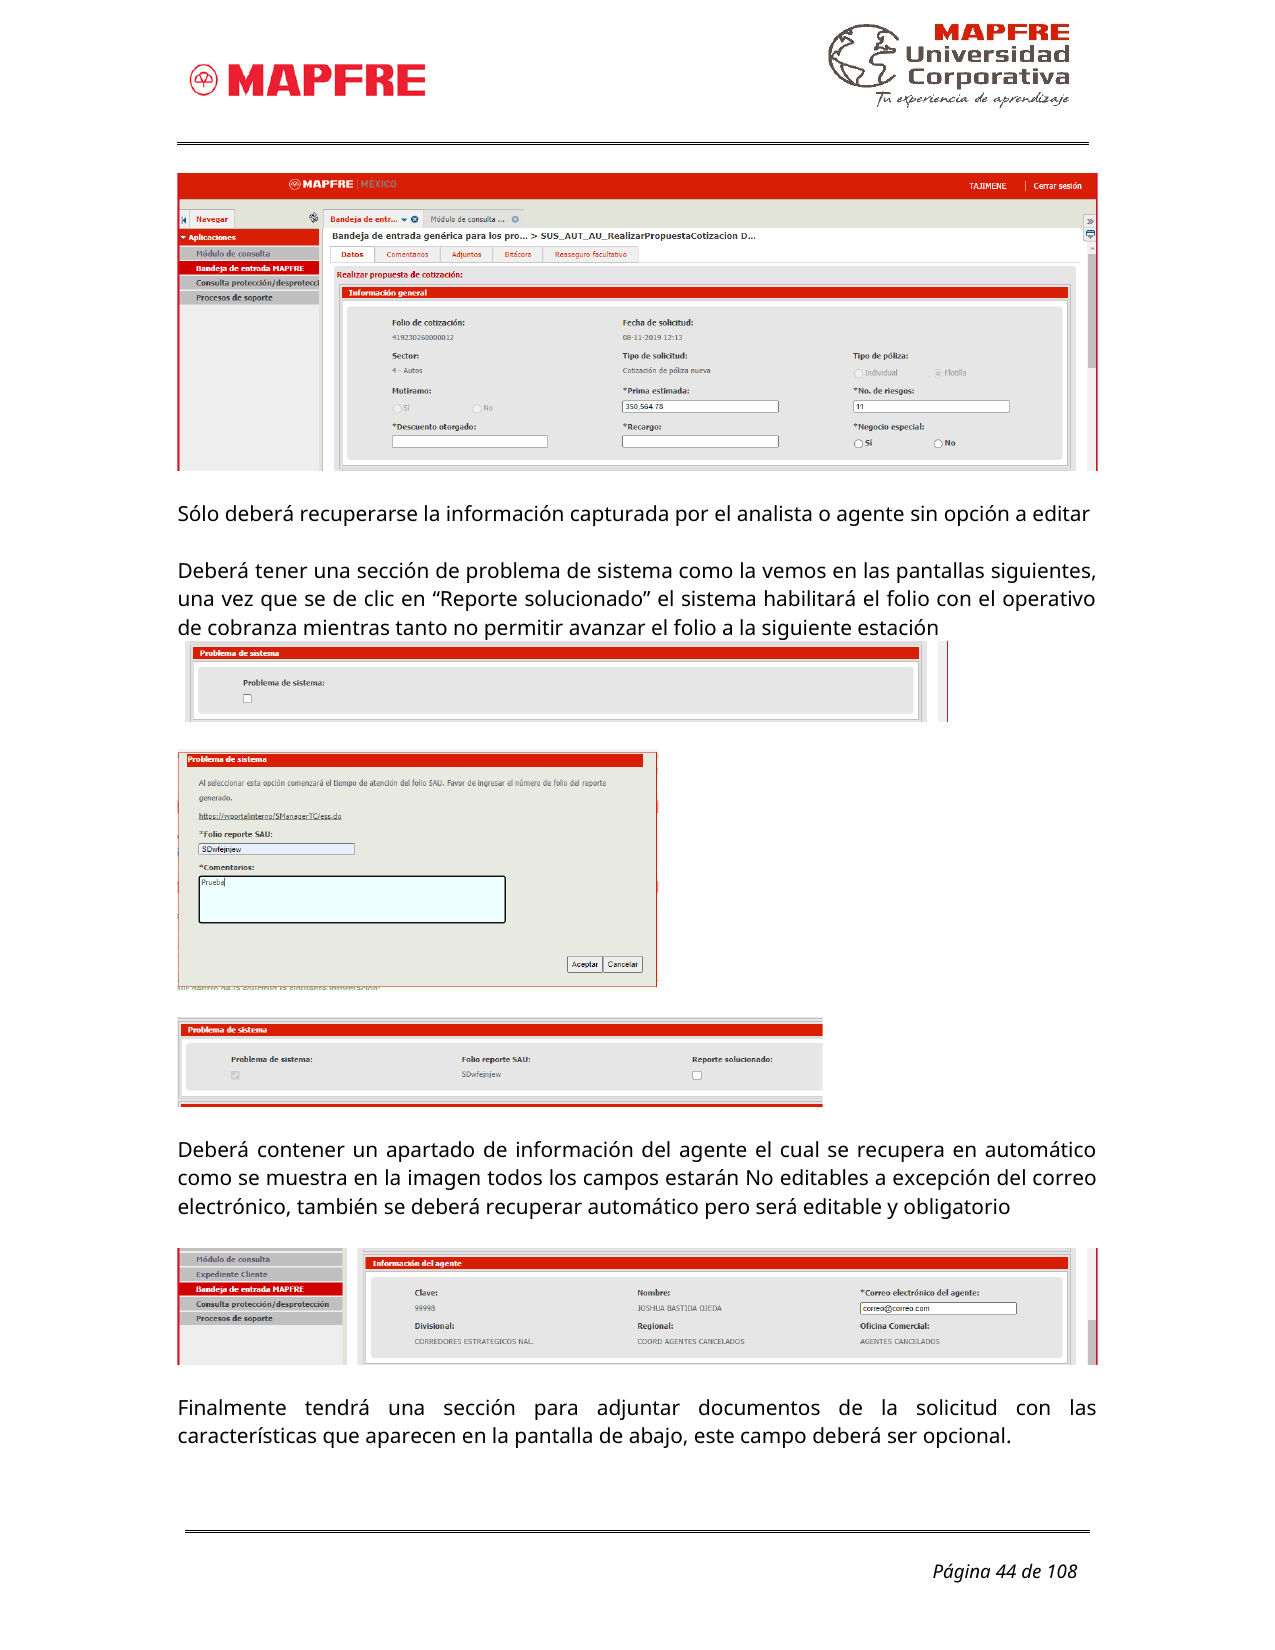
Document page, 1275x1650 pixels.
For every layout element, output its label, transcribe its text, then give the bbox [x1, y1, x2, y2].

picture [177, 1017, 823, 1107]
picture [177, 641, 948, 722]
picture [177, 749, 659, 990]
text Deberá contener un apartado de información del agente el cual se recupera en automático como se muestra en la imagen todos los campos estarán No editables a excepción del correo electrónico, también se deberá recuperar automático pero será editable y obligatorio [177, 1135, 1098, 1220]
text Deberá tener una sección de problema de sistema como la vemos en las pantallas siguientes, una vez que se de clic en “Reporte solucionado” el sistema habilitará el folio con el operativo de cobranza mientras tanto no permitir avanzar el folio a la siguiente estación [177, 556, 1098, 641]
picture [177, 1248, 1098, 1365]
text Finalmente tendrá una sección para adjuntar documentos de la solicitud con las características que aparecen en la pantalla de abajo, este campo deberá ser opcional. [177, 1393, 1098, 1450]
picture [188, 48, 429, 109]
picture [177, 173, 1098, 471]
text Sólo deberá recuperarse la información capturada por el analista o agente sin opción a editar [177, 499, 1098, 528]
picture [814, 14, 1089, 114]
